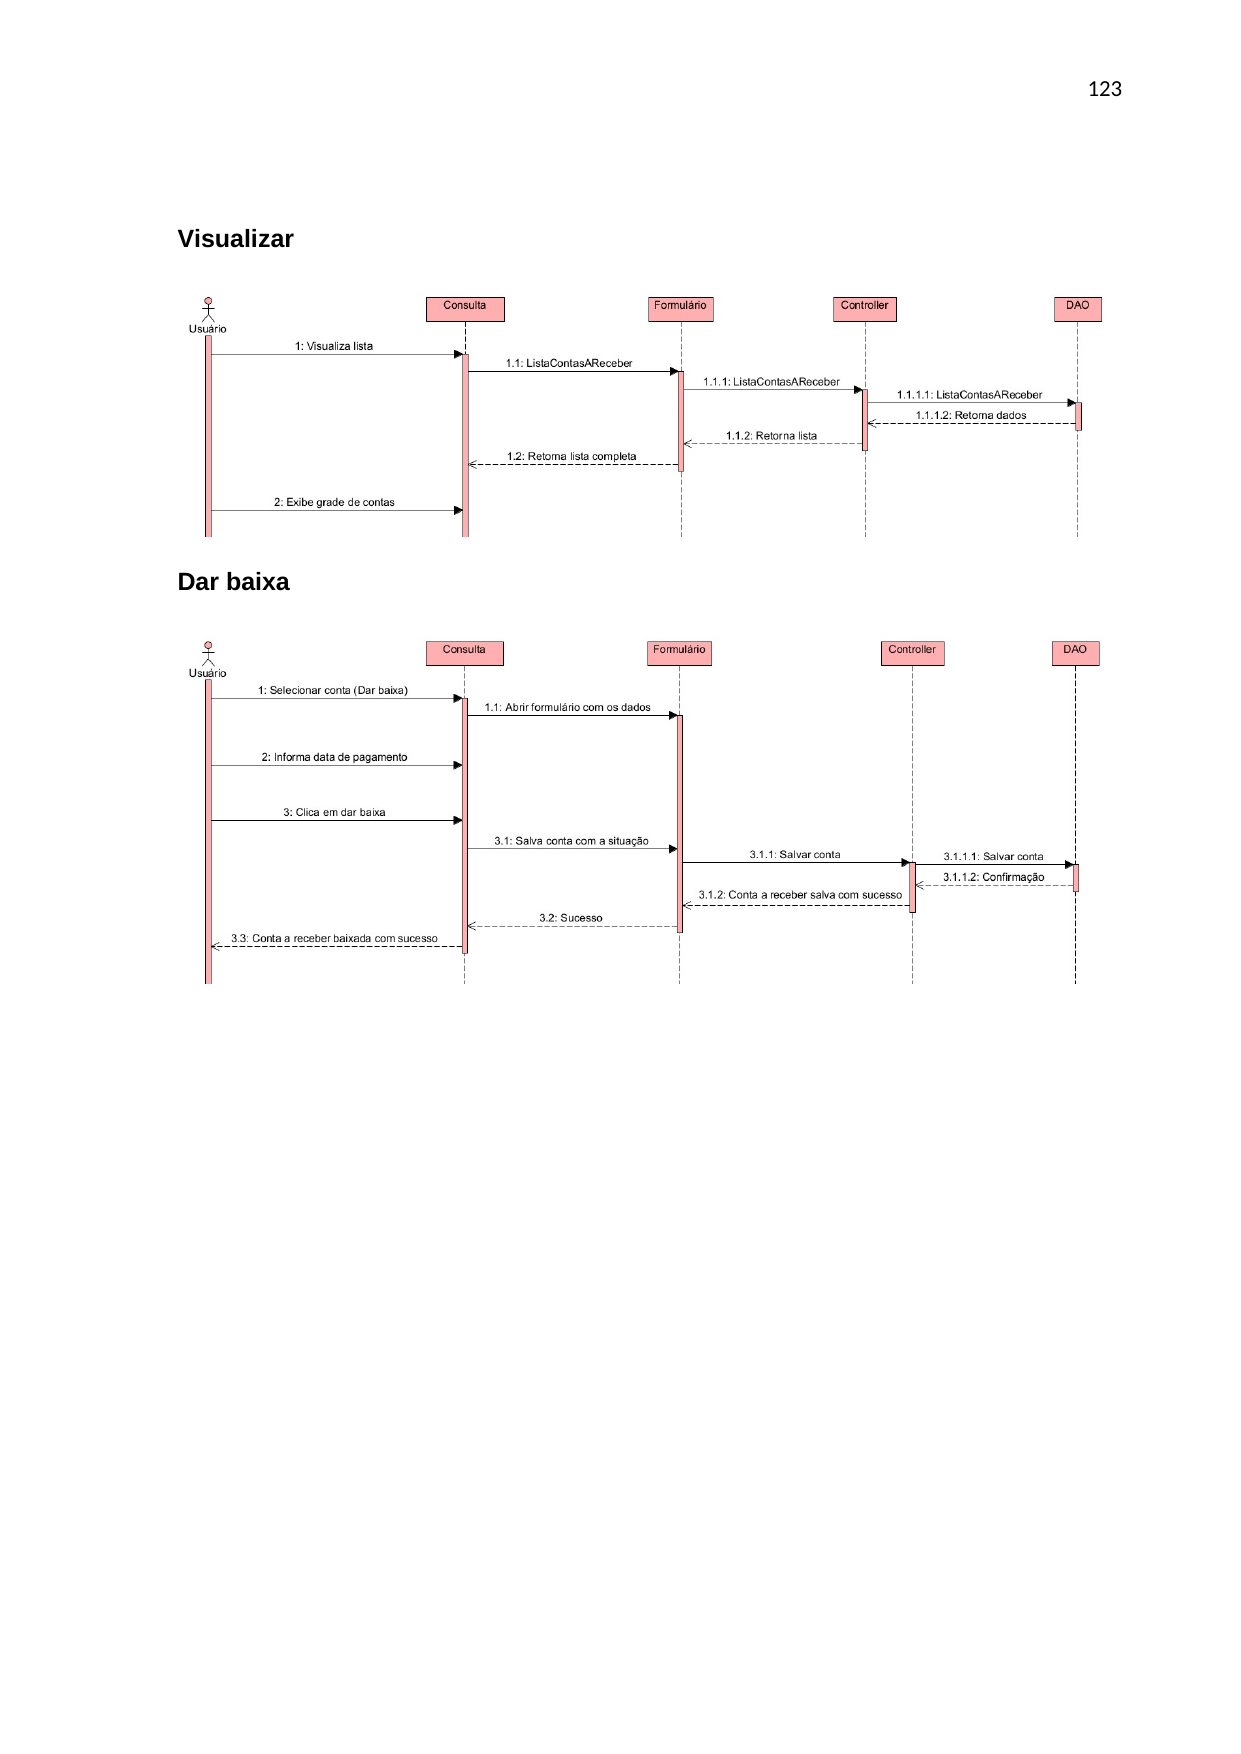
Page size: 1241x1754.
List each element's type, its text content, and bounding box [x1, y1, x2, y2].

picture [177, 283, 1123, 537]
text Dar baixa [177, 567, 1122, 596]
text Visualizar [177, 224, 1122, 253]
picture [177, 627, 1123, 984]
